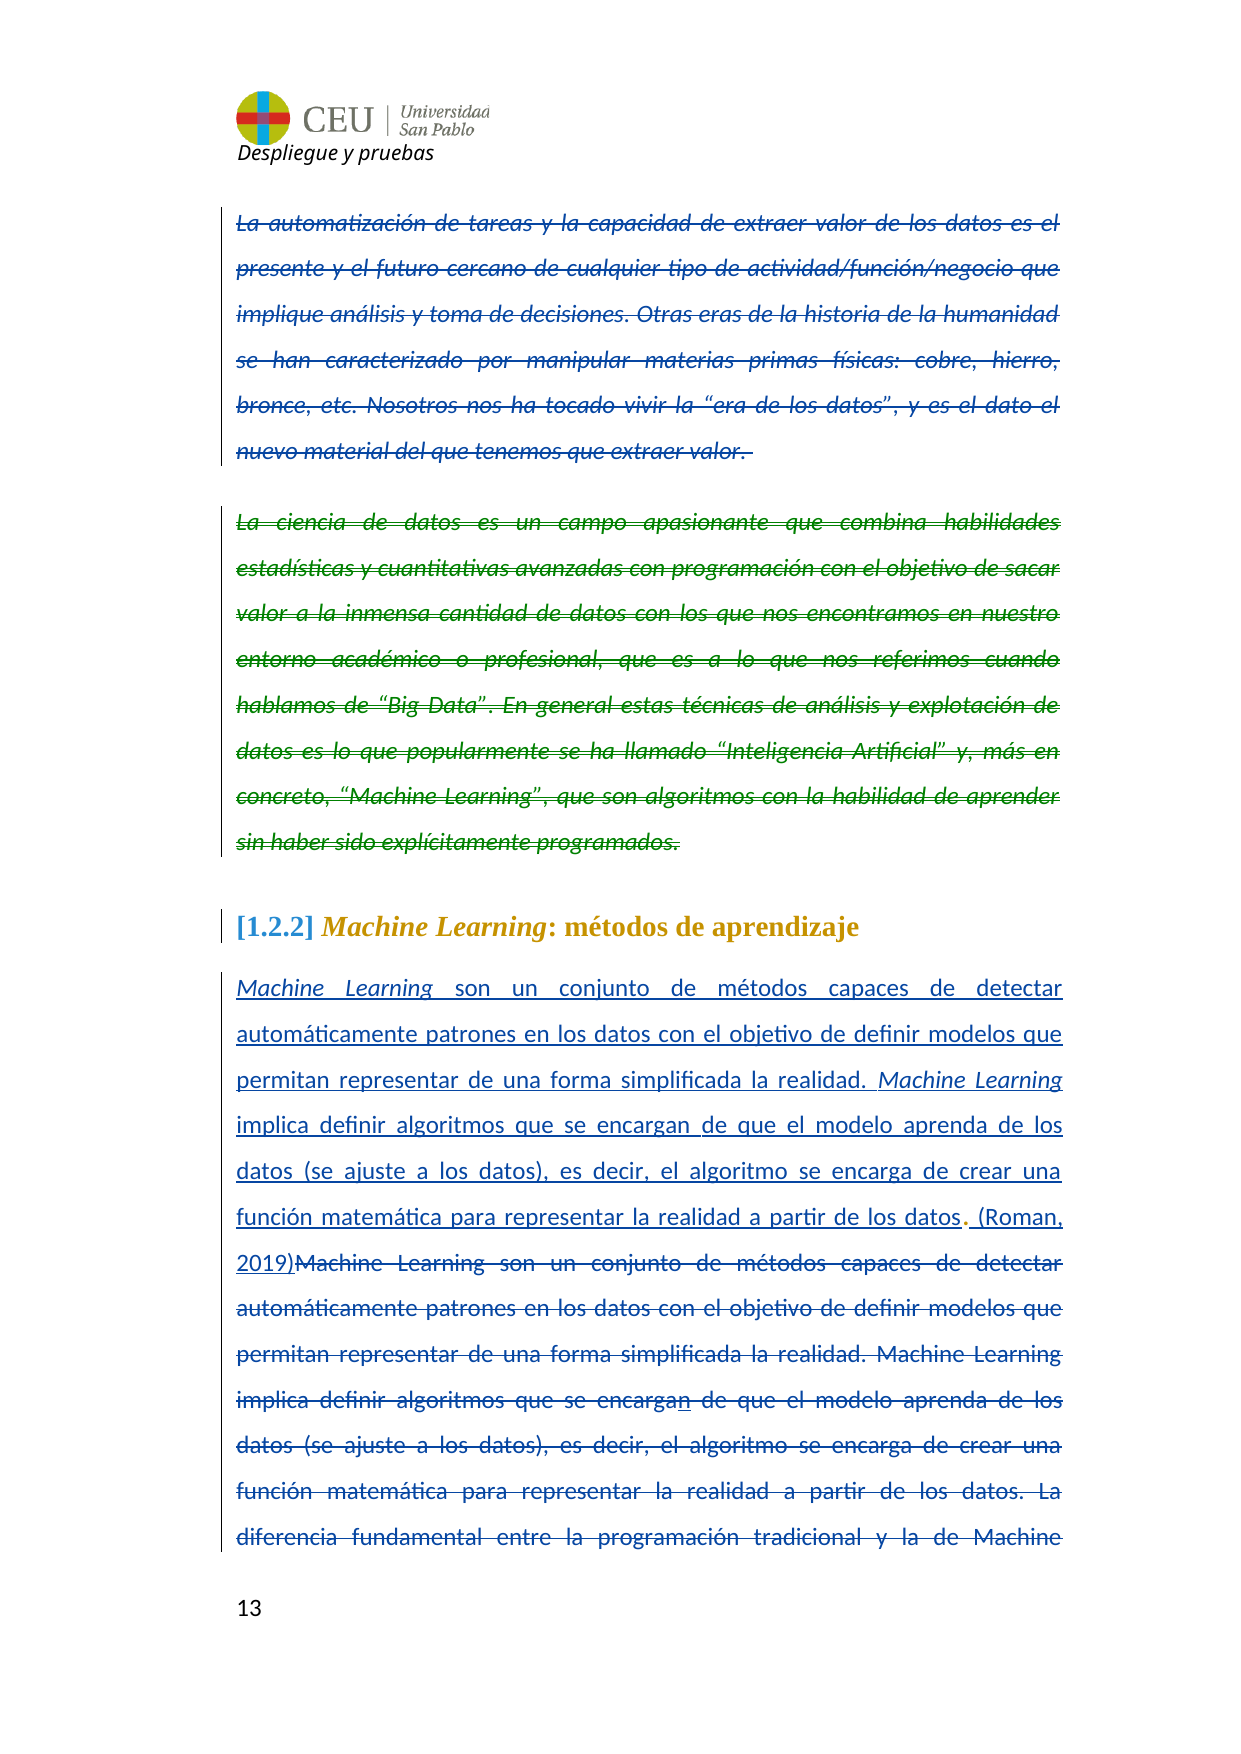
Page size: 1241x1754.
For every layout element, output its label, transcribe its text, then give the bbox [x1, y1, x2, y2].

subtitle Machine Learning: métodos de aprendizaje [236, 909, 1063, 943]
text . [236, 1310, 1063, 1355]
text . [236, 1539, 1063, 1552]
text . [236, 1000, 1063, 1044]
text . [236, 1136, 1063, 1309]
text . [236, 1402, 1063, 1538]
picture [235, 89, 490, 146]
text . [236, 1356, 1063, 1400]
text . [236, 1046, 1063, 1090]
text . [236, 972, 1063, 998]
text . [236, 1091, 1063, 1135]
